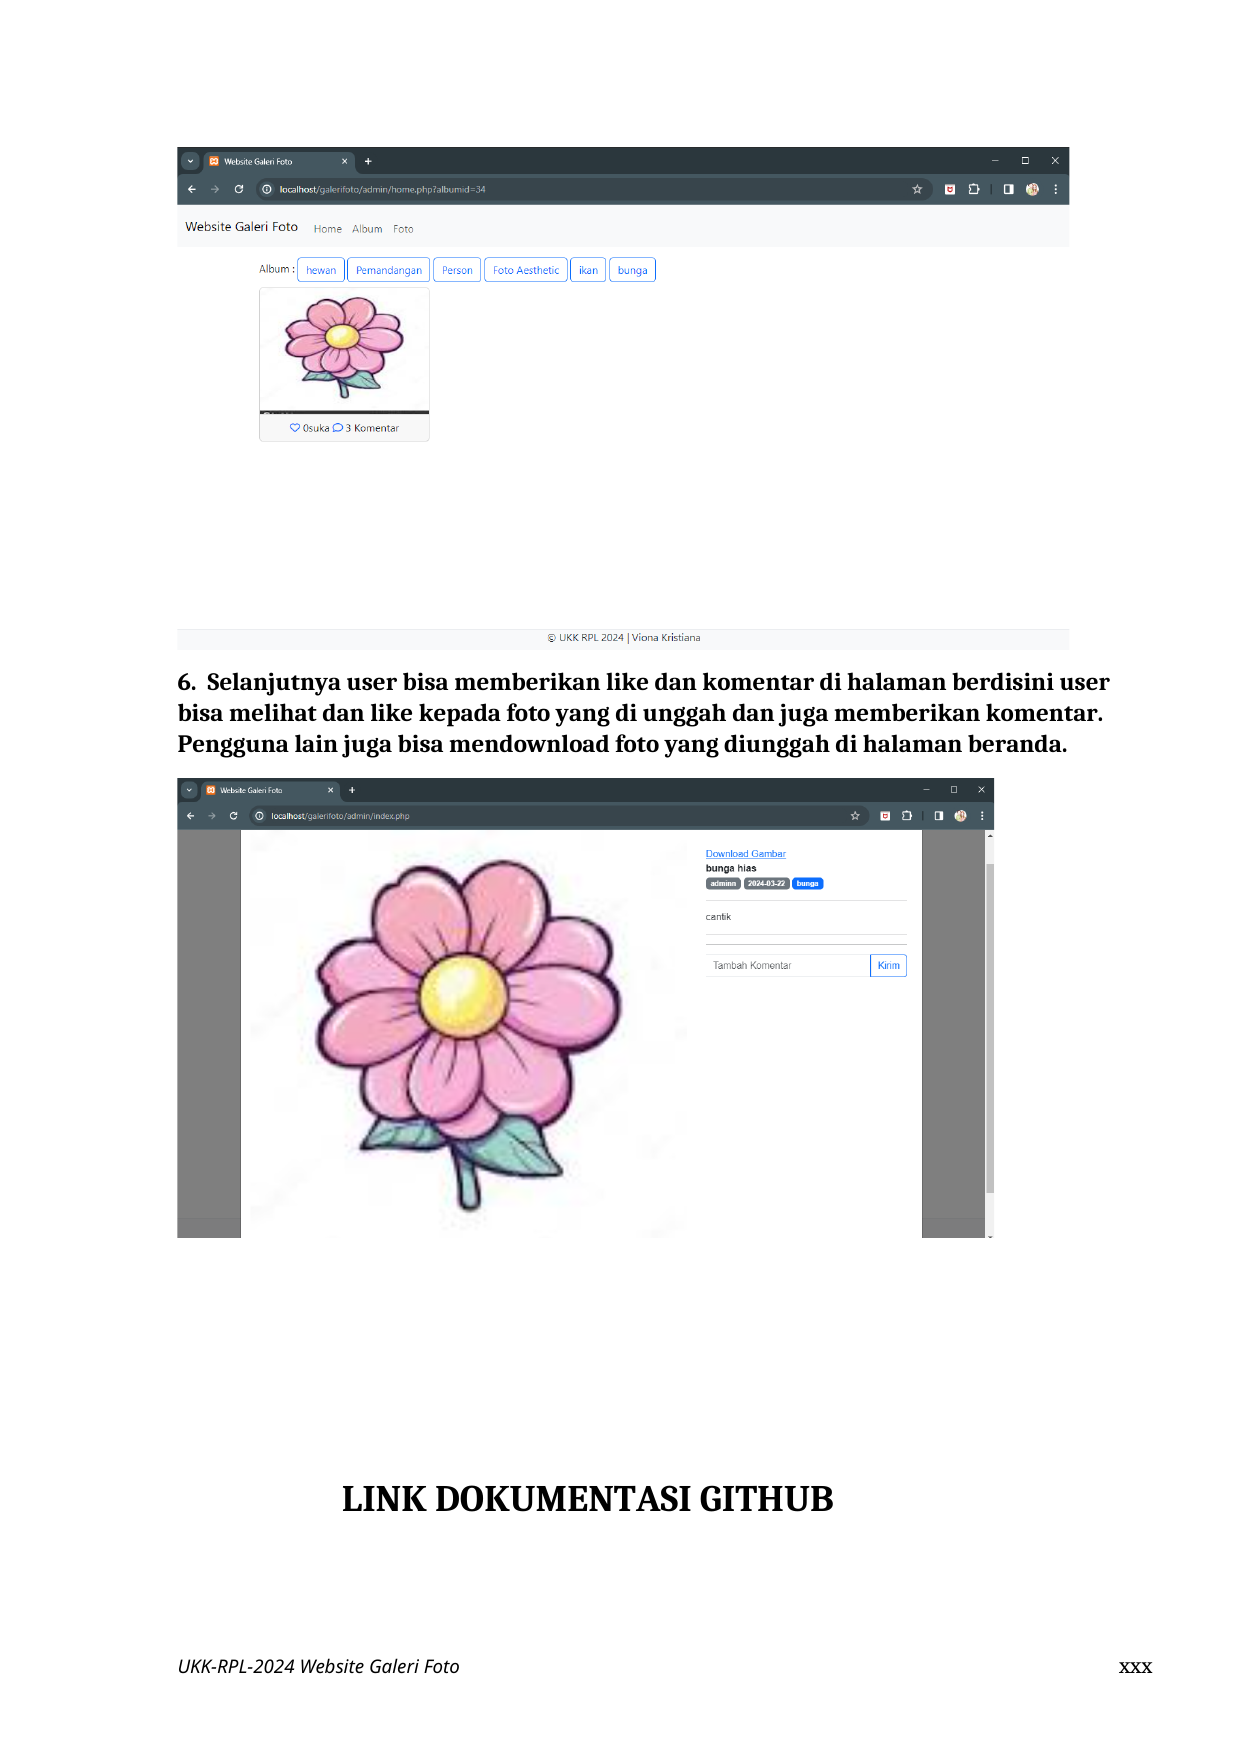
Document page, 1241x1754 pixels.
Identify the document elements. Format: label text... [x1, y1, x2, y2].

subtitle LINK DOKUMENTASI GITHUB [177, 1477, 1122, 1520]
picture [177, 778, 995, 1238]
picture [177, 147, 1070, 650]
text 6. Selanjutnya user bisa memberikan like dan komentar di halaman berdisini user bisa melihat dan like kepada foto yang di unggah dan juga memberikan komentar. Pengguna lain juga bisa mendownload foto yang diunggah di halaman beranda. [177, 668, 1122, 759]
